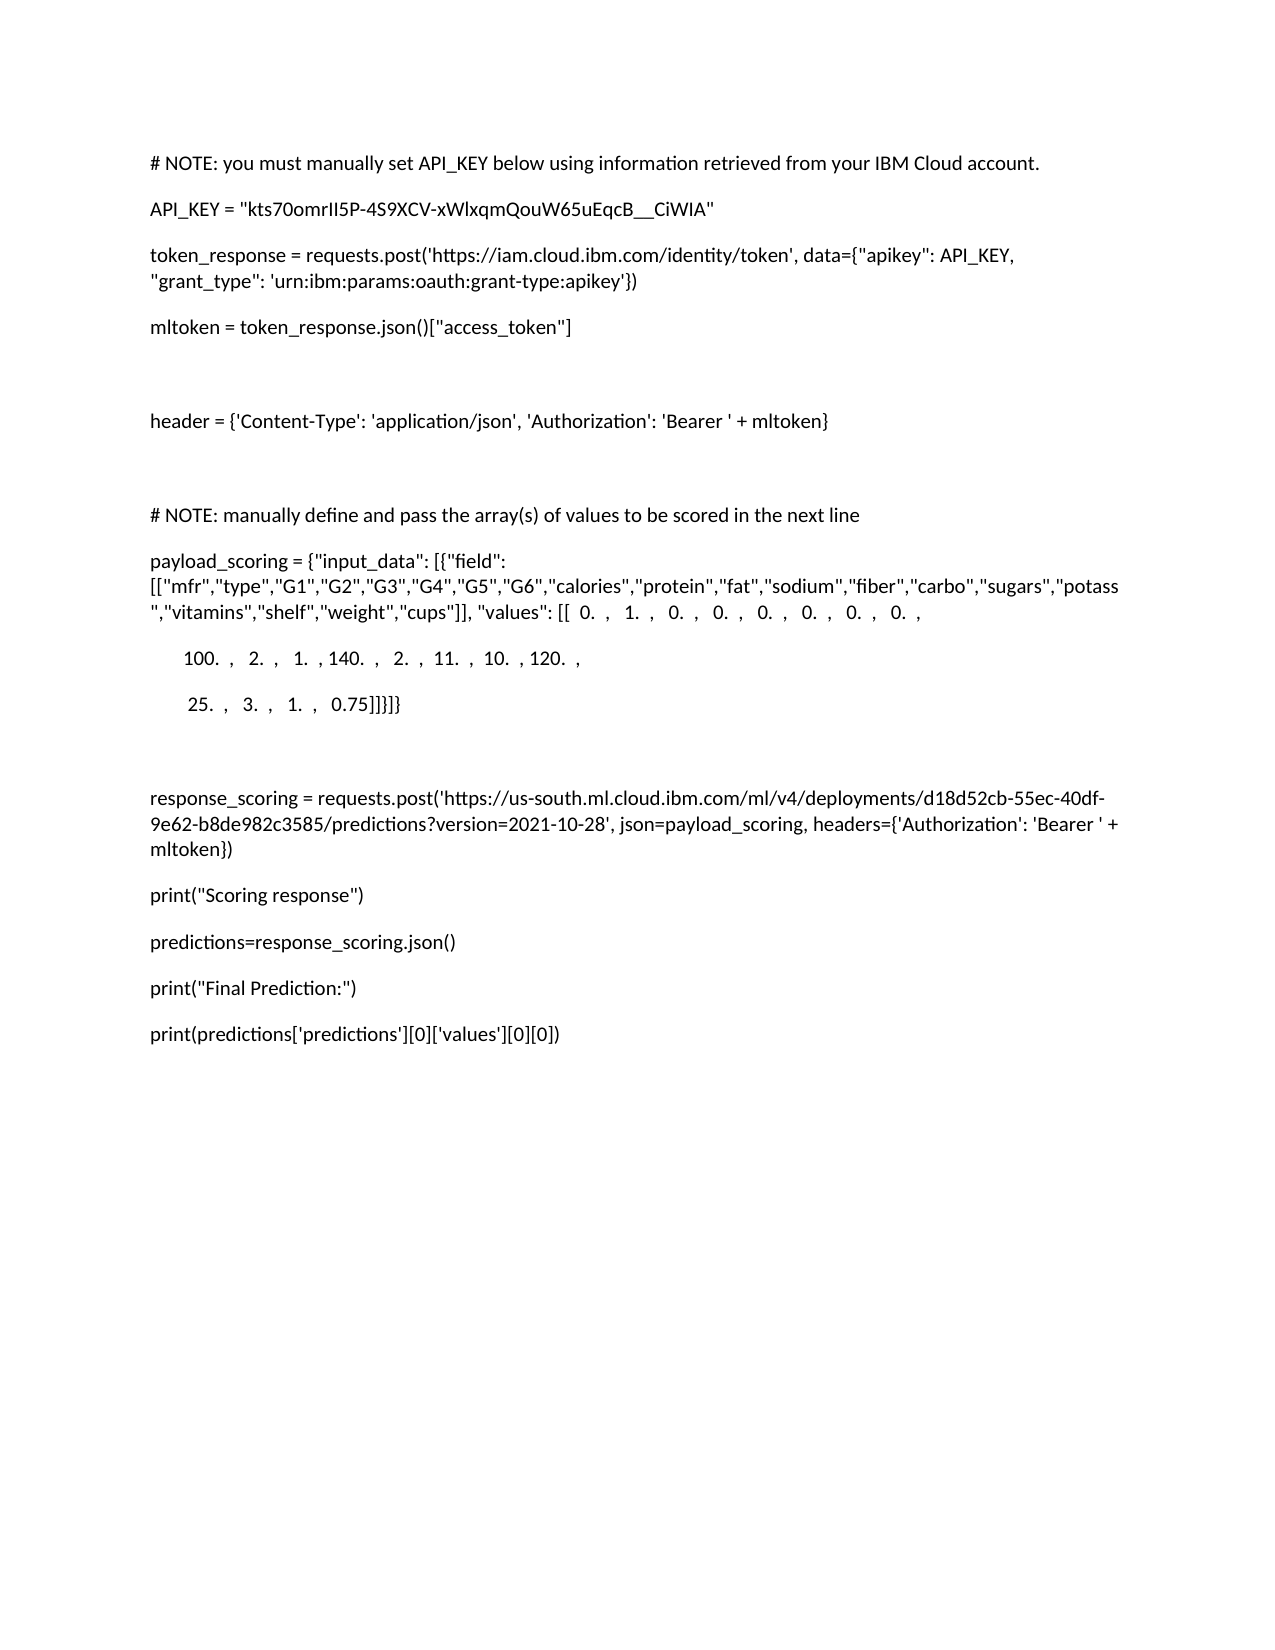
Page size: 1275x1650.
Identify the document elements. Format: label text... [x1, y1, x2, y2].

text 100. , 2. , 1. , 140. , 2. , 11. , 10. , 120. , [150, 645, 1125, 671]
text payload_scoring = {"input_data": [{"field": [["mfr","type","G1","G2","G3","G4","G5","G6","calories","protein","fat","sodium","fiber","carbo","sugars","potass","vitamins","shelf","weight","cups"]], "values": [[ 0. , 1. , 0. , 0. , 0. , 0. , 0. , 0. , [150, 548, 1125, 624]
text header = {'Content-Type': 'application/json', 'Authorization': 'Bearer ' + mltoken} [150, 408, 1125, 433]
text print("Scoring response") [150, 883, 1125, 908]
text response_scoring = requests.post('https://us-south.ml.cloud.ibm.com/ml/v4/deployments/d18d52cb-55ec-40df-9e62-b8de982c3585/predictions?version=2021-10-28', json=payload_scoring, headers={'Authorization': 'Bearer ' + mltoken}) [150, 786, 1125, 862]
text 25. , 3. , 1. , 0.75]]}]} [150, 692, 1125, 717]
text predictions=response_scoring.json() [150, 929, 1125, 954]
text mltoken = token_response.json()["access_token"] [150, 314, 1125, 339]
text API_KEY = "kts70omrII5P-4S9XCV-xWlxqmQouW65uEqcB__CiWIA" [150, 196, 1125, 222]
text # NOTE: you must manually set API_KEY below using information retrieved from your IBM Cloud account. [150, 150, 1125, 175]
text print("Final Prediction:") [150, 975, 1125, 1001]
text print(predictions['predictions'][0]['values'][0][0]) [150, 1021, 1125, 1047]
text # NOTE: manually define and pass the array(s) of values to be scored in the next line [150, 502, 1125, 527]
text token_response = requests.post('https://iam.cloud.ibm.com/identity/token', data={"apikey": API_KEY, "grant_type": 'urn:ibm:params:oauth:grant-type:apikey'}) [150, 242, 1125, 293]
